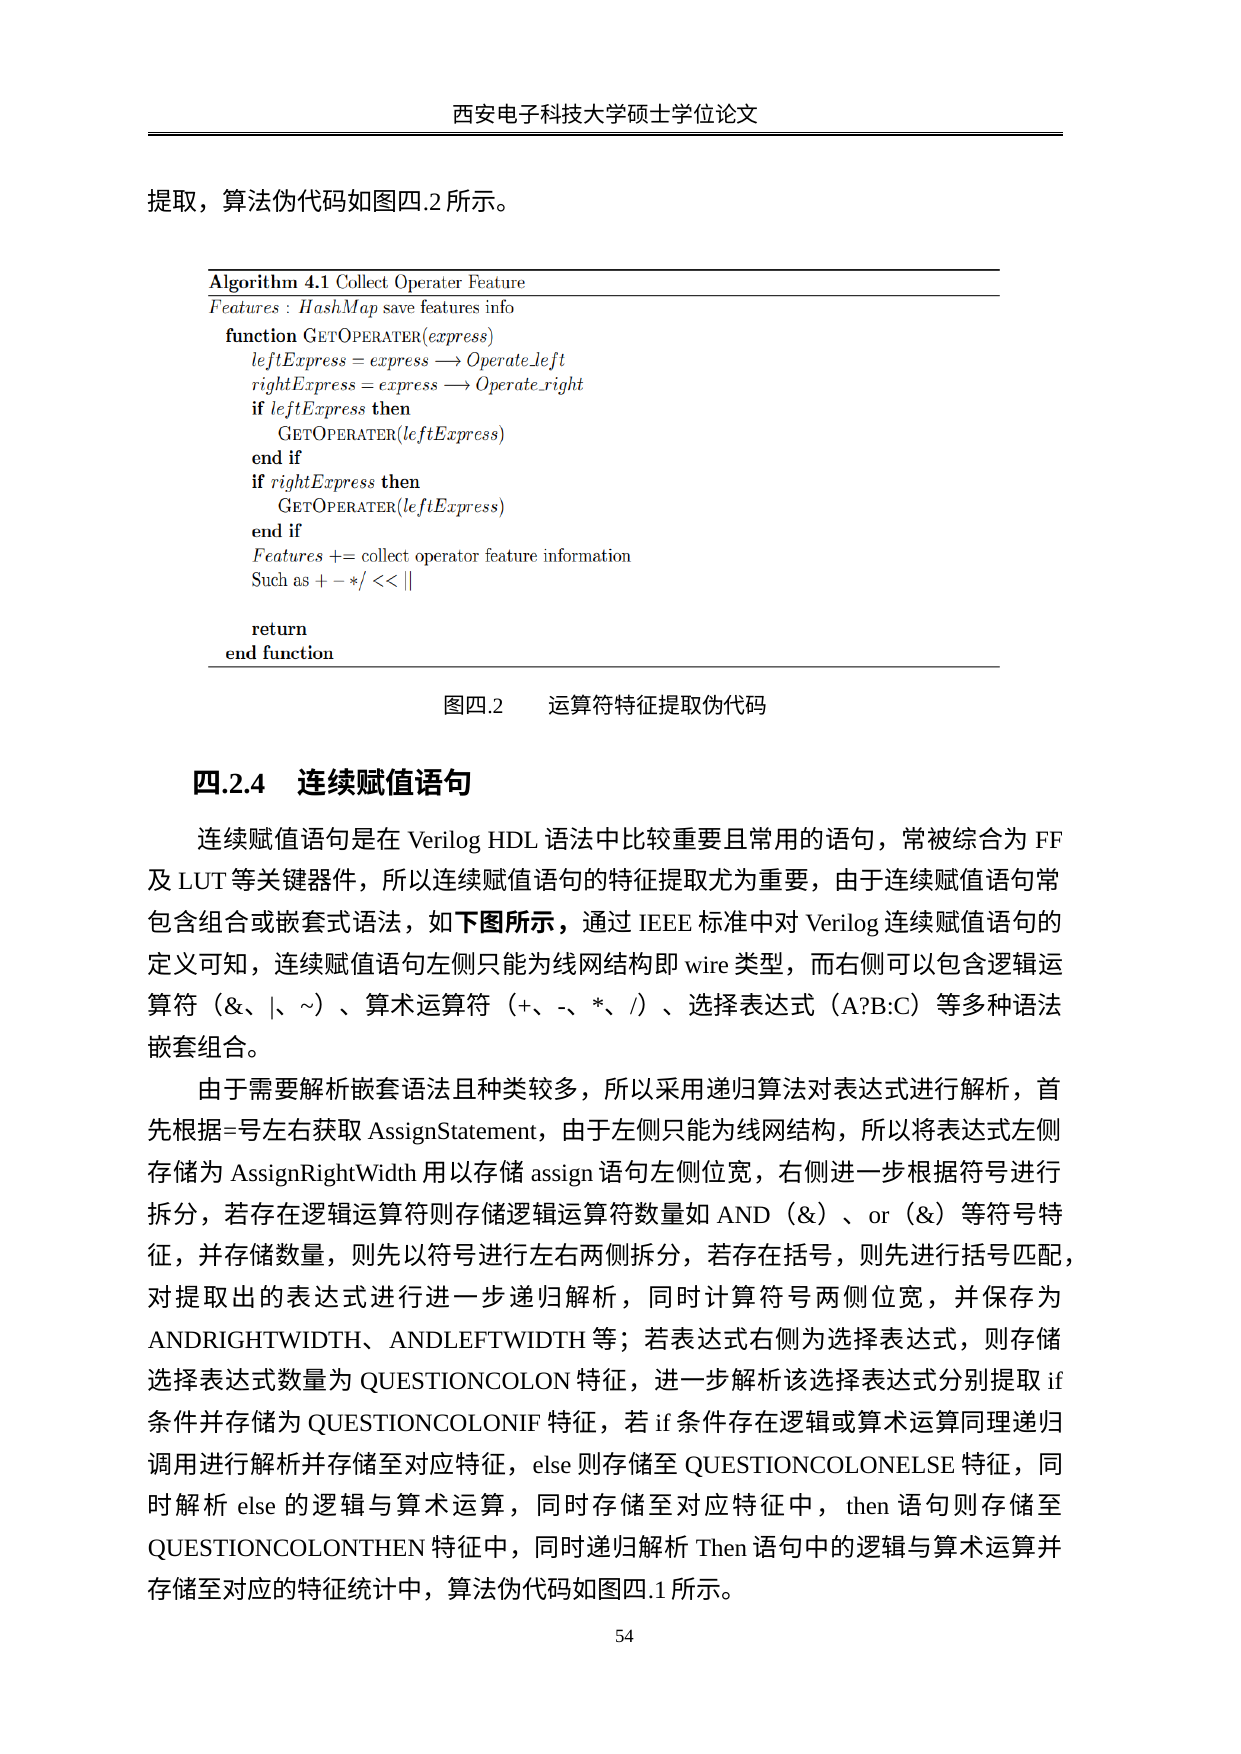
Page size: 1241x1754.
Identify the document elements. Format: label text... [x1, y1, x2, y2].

subtitle 连续赋值语句 [192, 761, 1063, 802]
picture [197, 260, 1010, 676]
text 连续赋值语句是在Verilog HDL语法中比较重要且常用的语句，常被综合为FF及LUT等关键器件，所以连续赋值语句的特征提取尤为重要，由于连续赋值语句常包含组合或嵌套式语法，如下图所示，通过IEEE标准中对Verilog连续赋值语句的定义可知，连续赋值语句左侧只能为线网结构即wire类型，而右侧可以包含逻辑运算符（&、|、~）、算术运算符（+、-、*、/）、选择表达式（A?B:C）等多种语法嵌套组合。 [148, 815, 1063, 1065]
text 运算符特征提取伪代码 [148, 688, 1063, 720]
text 由于需要解析嵌套语法且种类较多，所以采用递归算法对表达式进行解析，首先根据=号左右获取AssignStatement，由于左侧只能为线网结构，所以将表达式左侧存储为AssignRightWidth用以存储assign语句左侧位宽，右侧进一步根据符号进行拆分，若存在逻辑运算符则存储逻辑运算符数量如AND（&）、or（&）等符号特征，并存储数量，则先以符号进行左右两侧拆分，若存在括号，则先进行括号匹配，对提取出的表达式进行进一步递归解析，同时计算符号两侧位宽，并保存为ANDRIGHTWIDTH、ANDLEFTWIDTH等；若表达式右侧为选择表达式，则存储选择表达式数量为QUESTIONCOLON特征，进一步解析该选择表达式分别提取if条件并存储为QUESTIONCOLONIF特征，若if条件存在逻辑或算术运算同理递归调用进行解析并存储至对应特征，else则存储至QUESTIONCOLONELSE特征，同时解析else的逻辑与算术运算，同时存储至对应特征中，then语句则存储至QUESTIONCOLONTHEN特征中，同时递归解析Then语句中的逻辑与算术运算并存储至对应的特征统计中，算法伪代码如图4.5所示。 [148, 1065, 1063, 1606]
